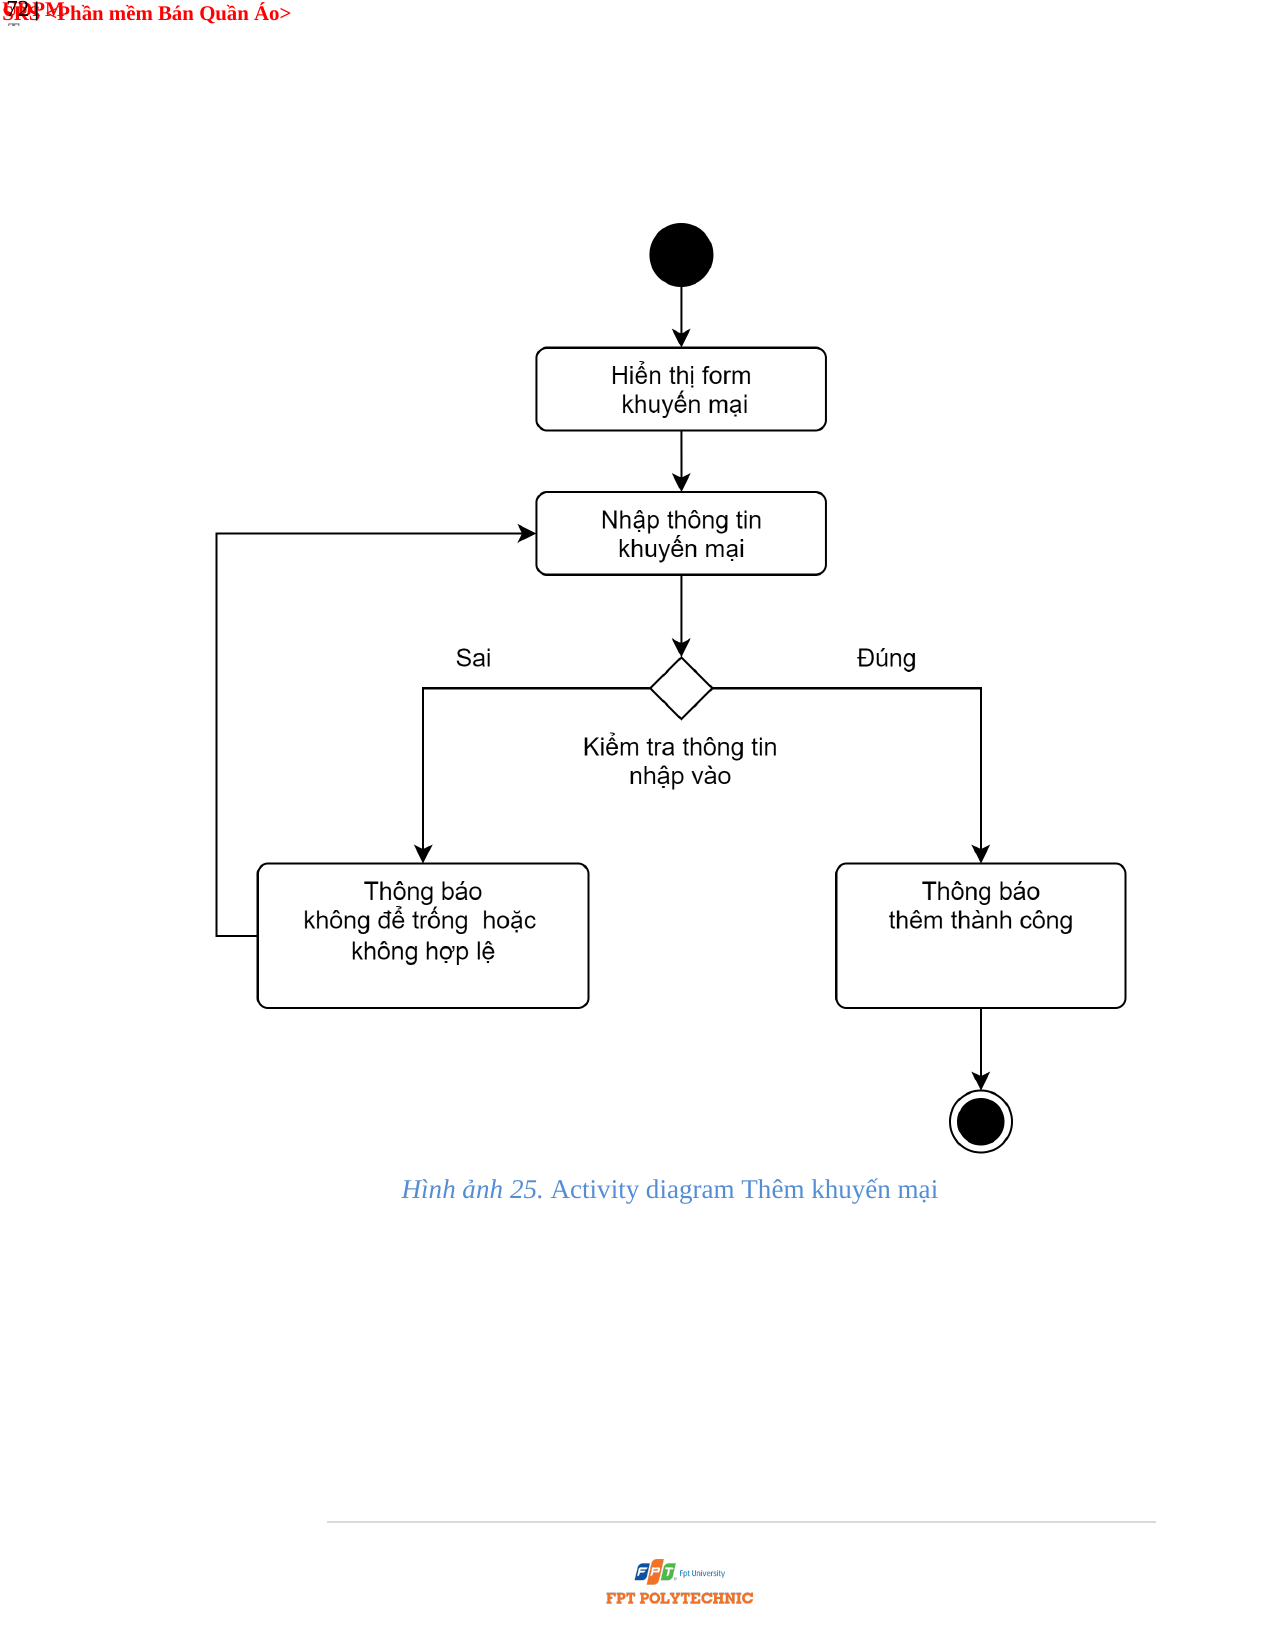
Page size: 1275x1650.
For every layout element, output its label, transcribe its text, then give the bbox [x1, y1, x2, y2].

text Hình ảnh 25. Activity diagram Thêm khuyến mại [144, 1174, 1196, 1205]
picture [180, 202, 1147, 1174]
picture [605, 1550, 754, 1622]
